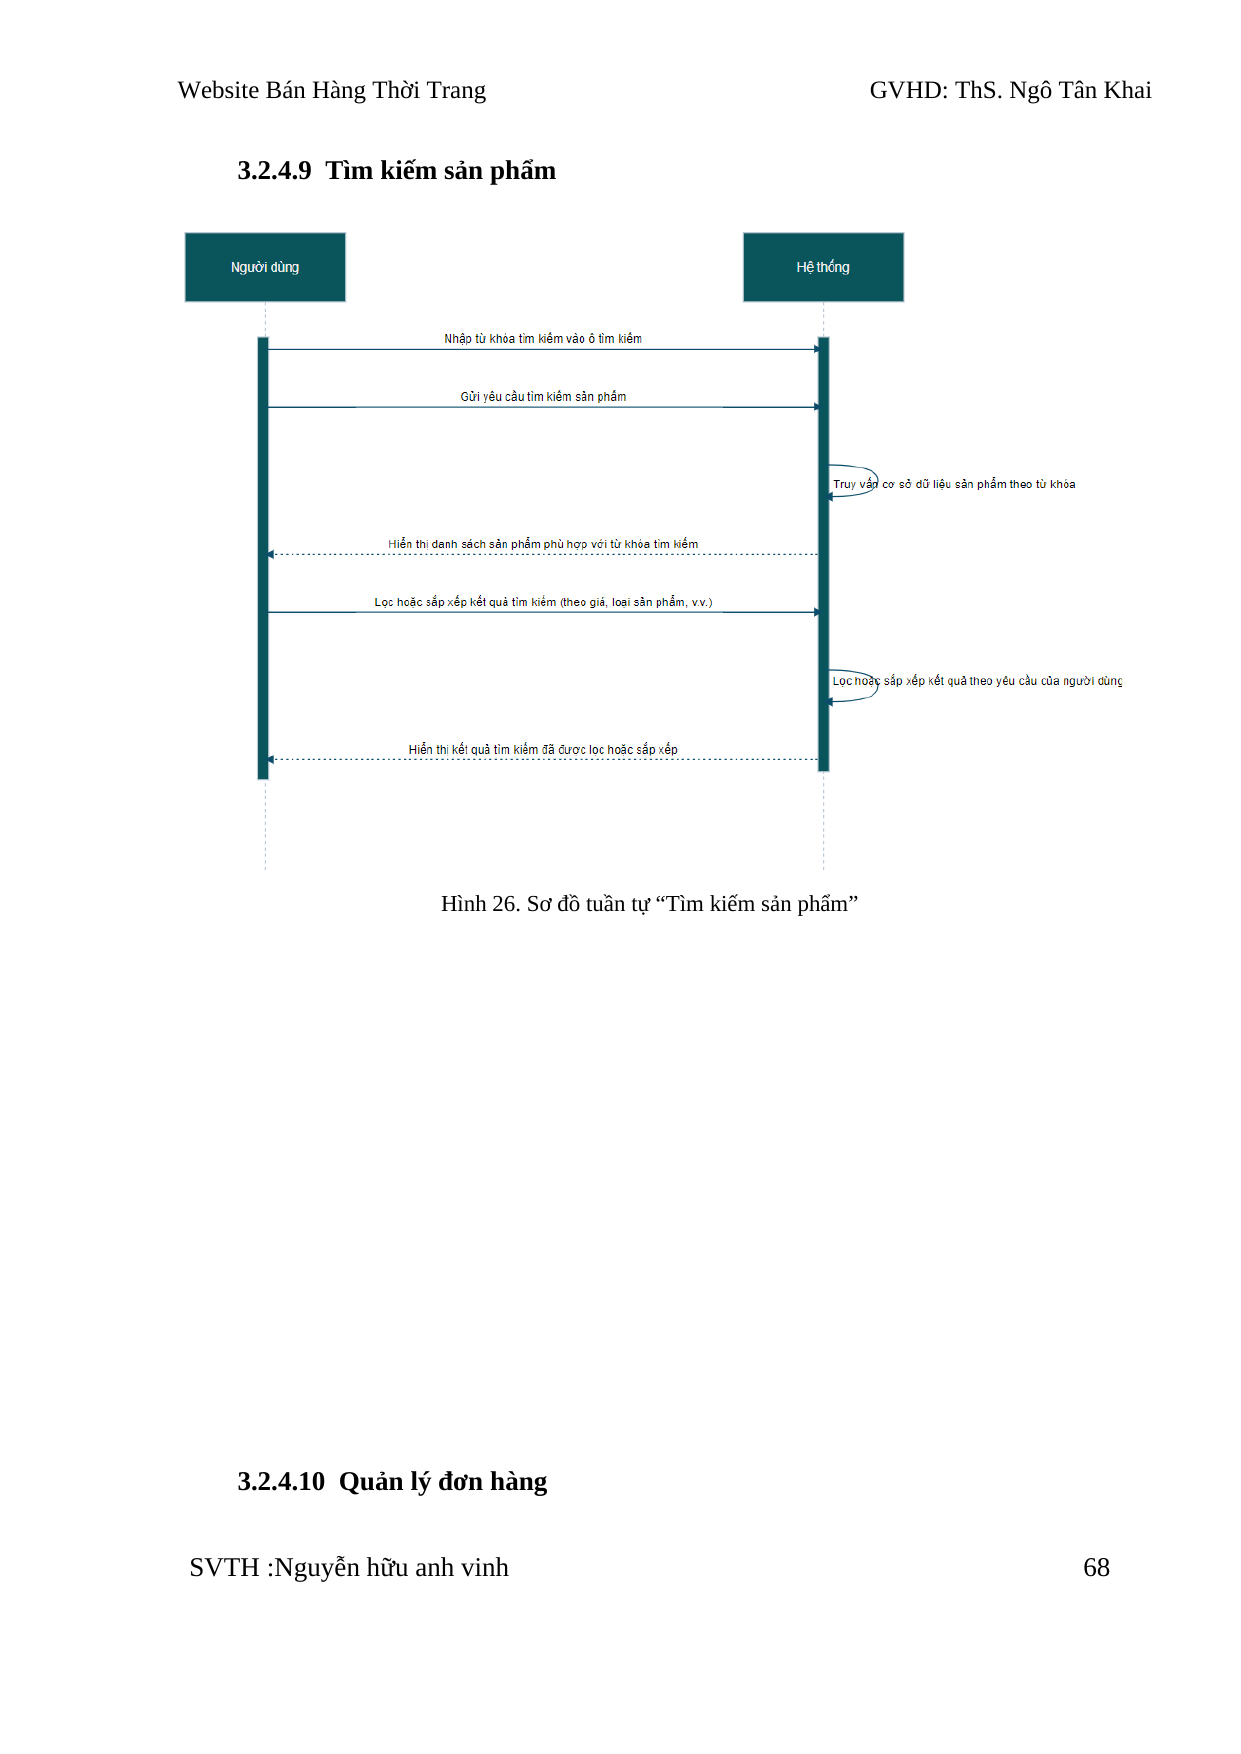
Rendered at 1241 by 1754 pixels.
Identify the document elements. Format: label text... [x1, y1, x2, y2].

subtitle 3.2.4.9 Tìm kiếm sản phẩm [237, 154, 1122, 185]
picture [177, 217, 1123, 871]
text Hình 26. Sơ đồ tuần tự “Tìm kiếm sản phẩm” [177, 890, 1122, 916]
subtitle 3.2.4.10 Quản lý đơn hàng [237, 1465, 1122, 1496]
